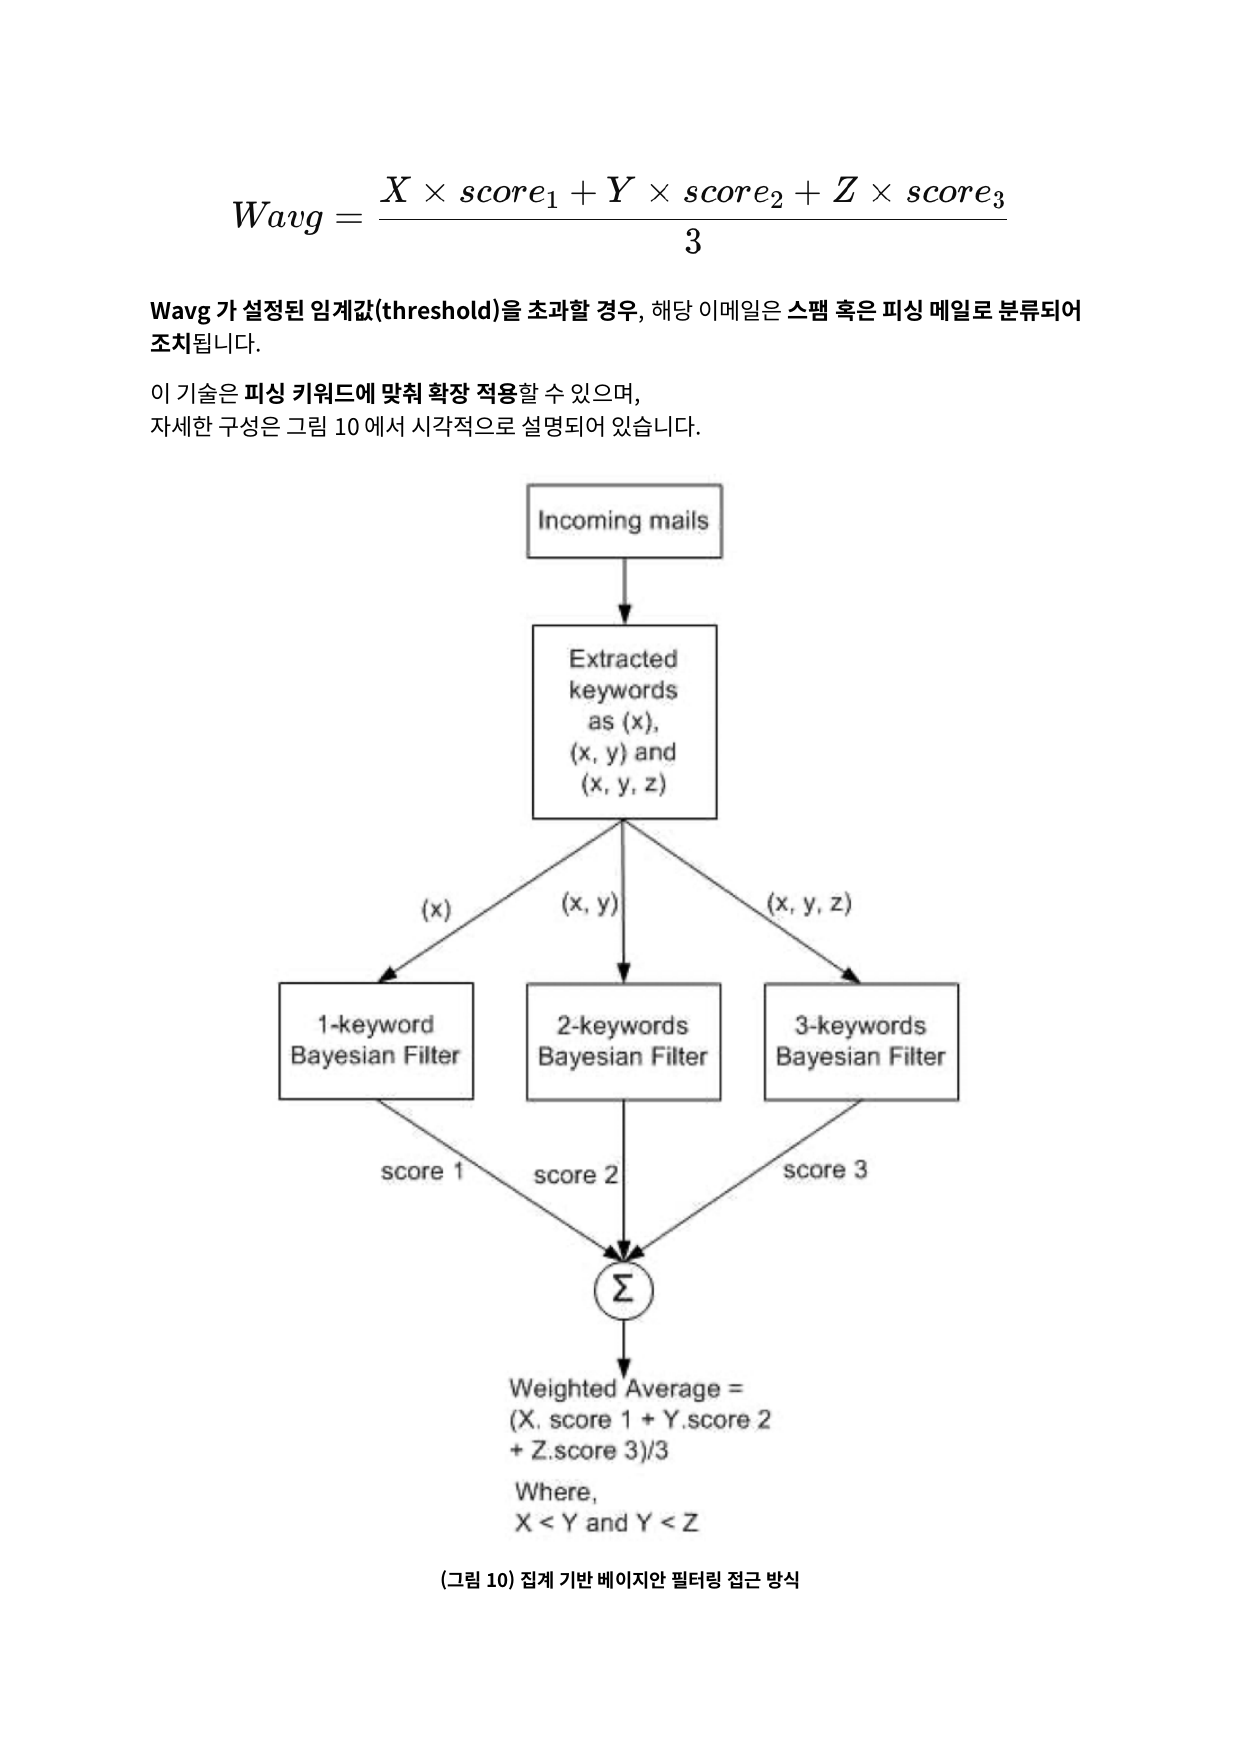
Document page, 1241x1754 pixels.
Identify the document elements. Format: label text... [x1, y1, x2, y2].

text 이 기술은 피싱 키워드에 맞춰 확장 적용할 수 있으며, 자세한 구성은 그림 10에서 시각적으로 설명되어 있습니다. [150, 376, 1090, 442]
text (그림 10) 집계 기반 베이지안 필터링 접근 방식 [150, 1566, 1090, 1593]
text Wavg가 설정된 임계값(threshold)을 초과할 경우, 해당 이메일은 스팸 혹은 피싱 메일로 분류되어 조치됩니다. [150, 293, 1090, 359]
picture [211, 150, 1030, 276]
picture [257, 458, 983, 1549]
